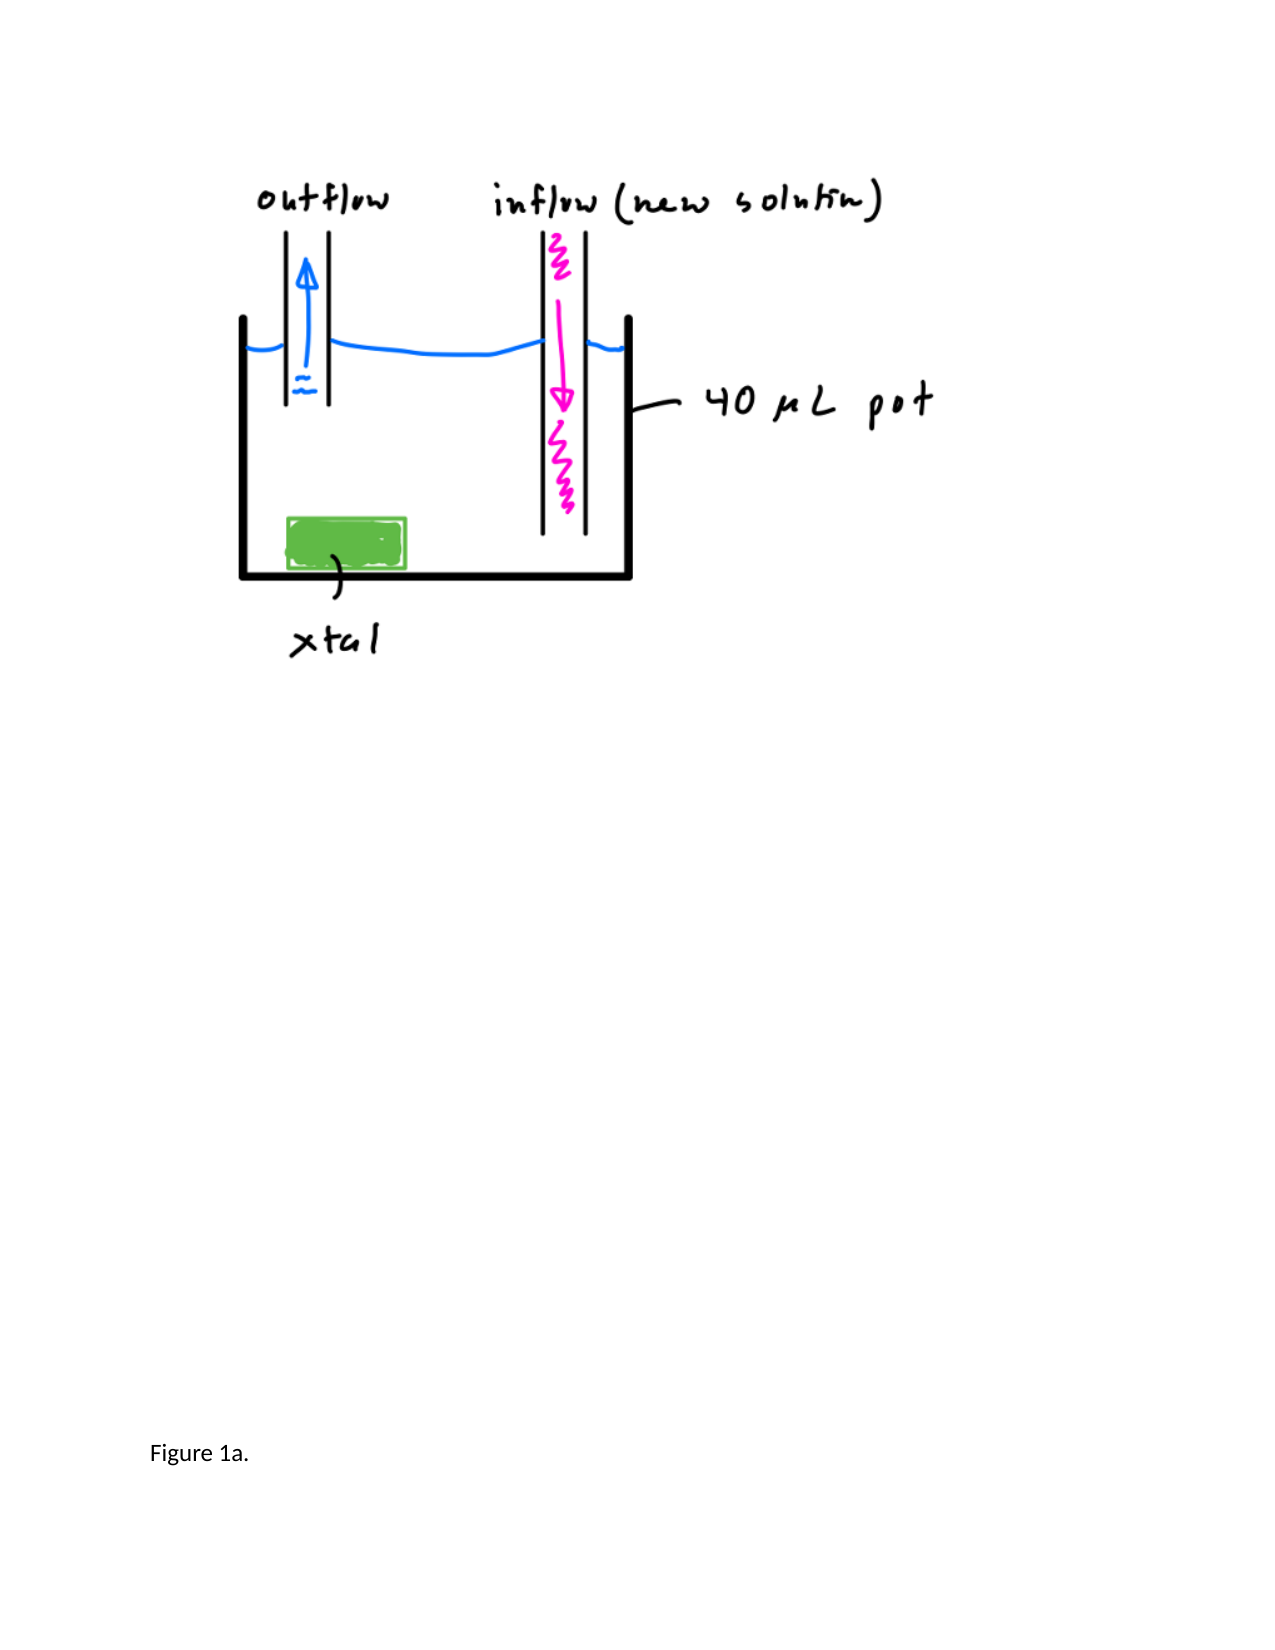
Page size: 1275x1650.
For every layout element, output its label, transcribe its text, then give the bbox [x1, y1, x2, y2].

picture [150, 150, 957, 705]
text Figure 1a. [150, 1437, 1125, 1467]
